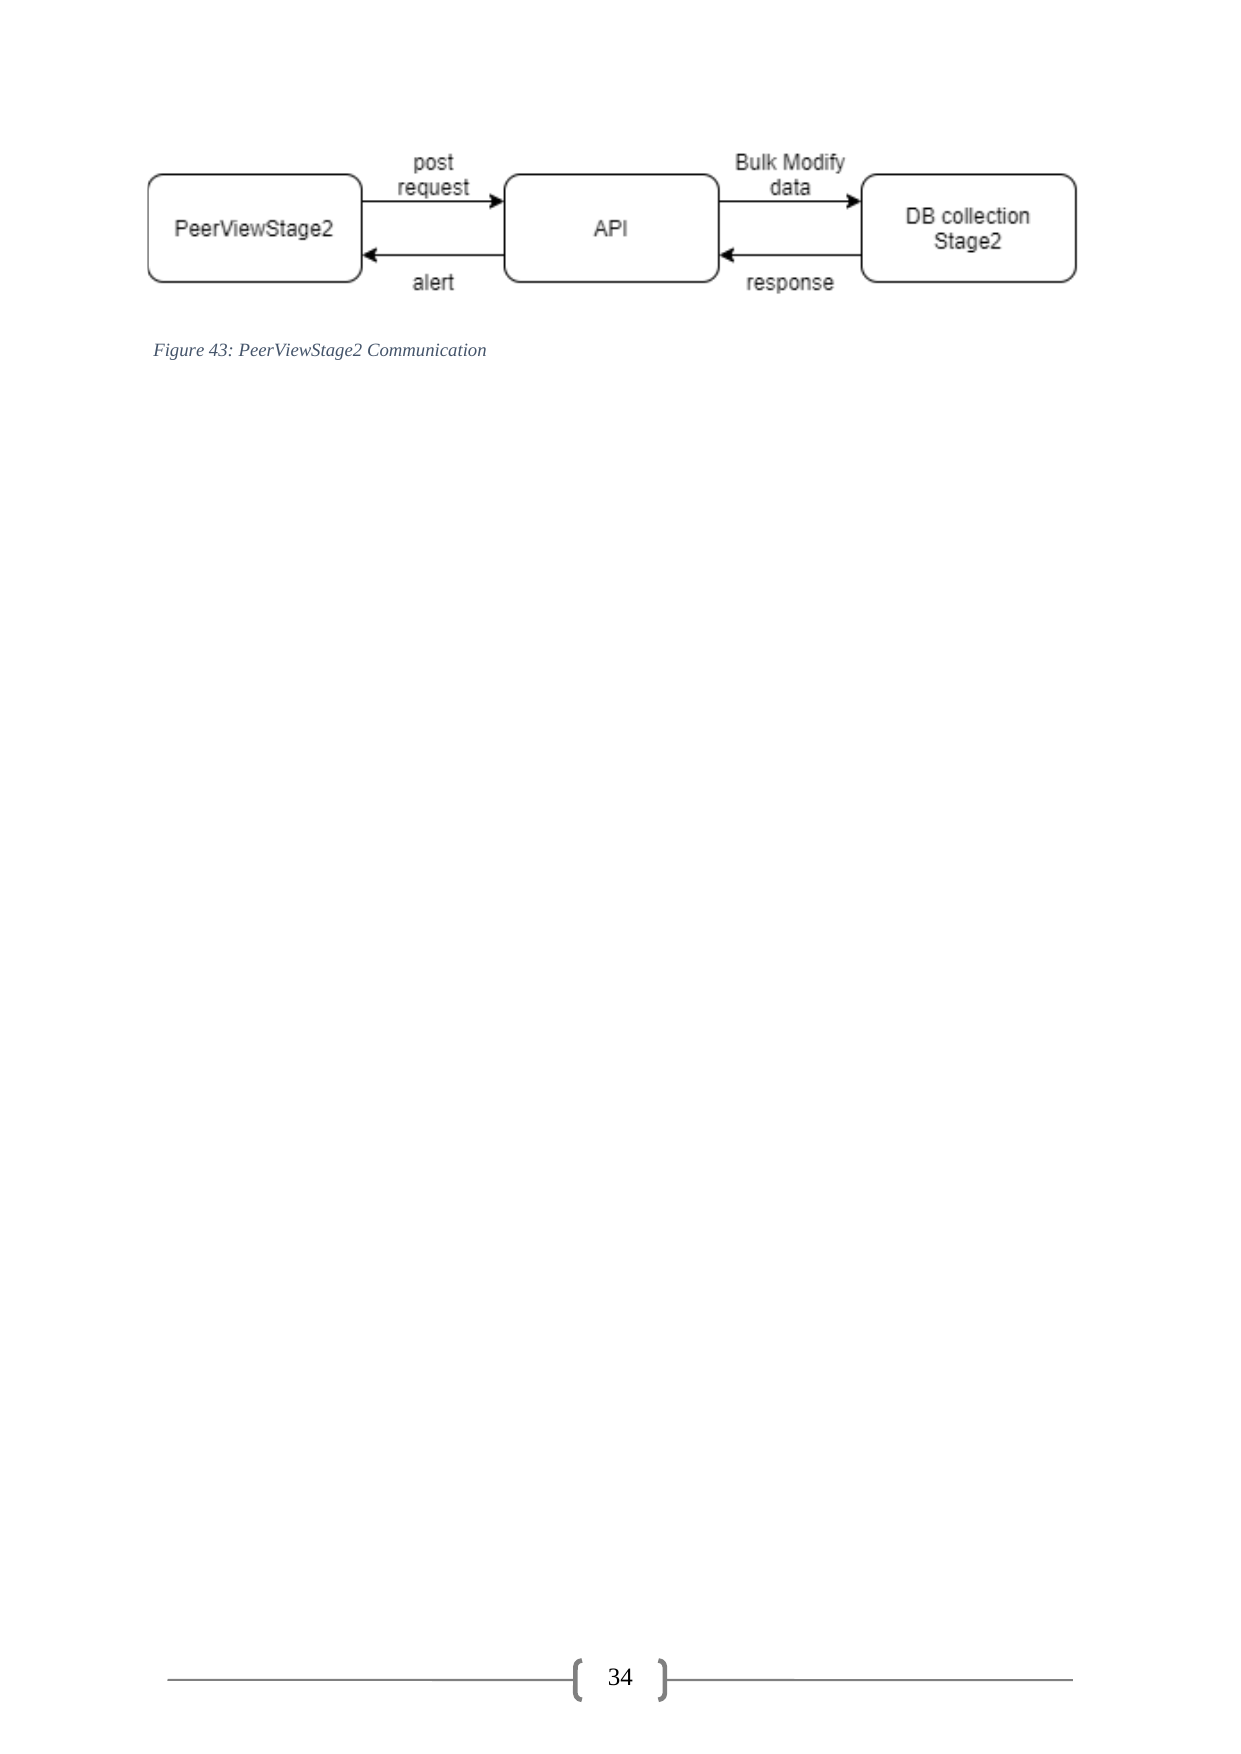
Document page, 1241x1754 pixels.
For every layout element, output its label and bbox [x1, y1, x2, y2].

picture [147, 147, 1079, 303]
